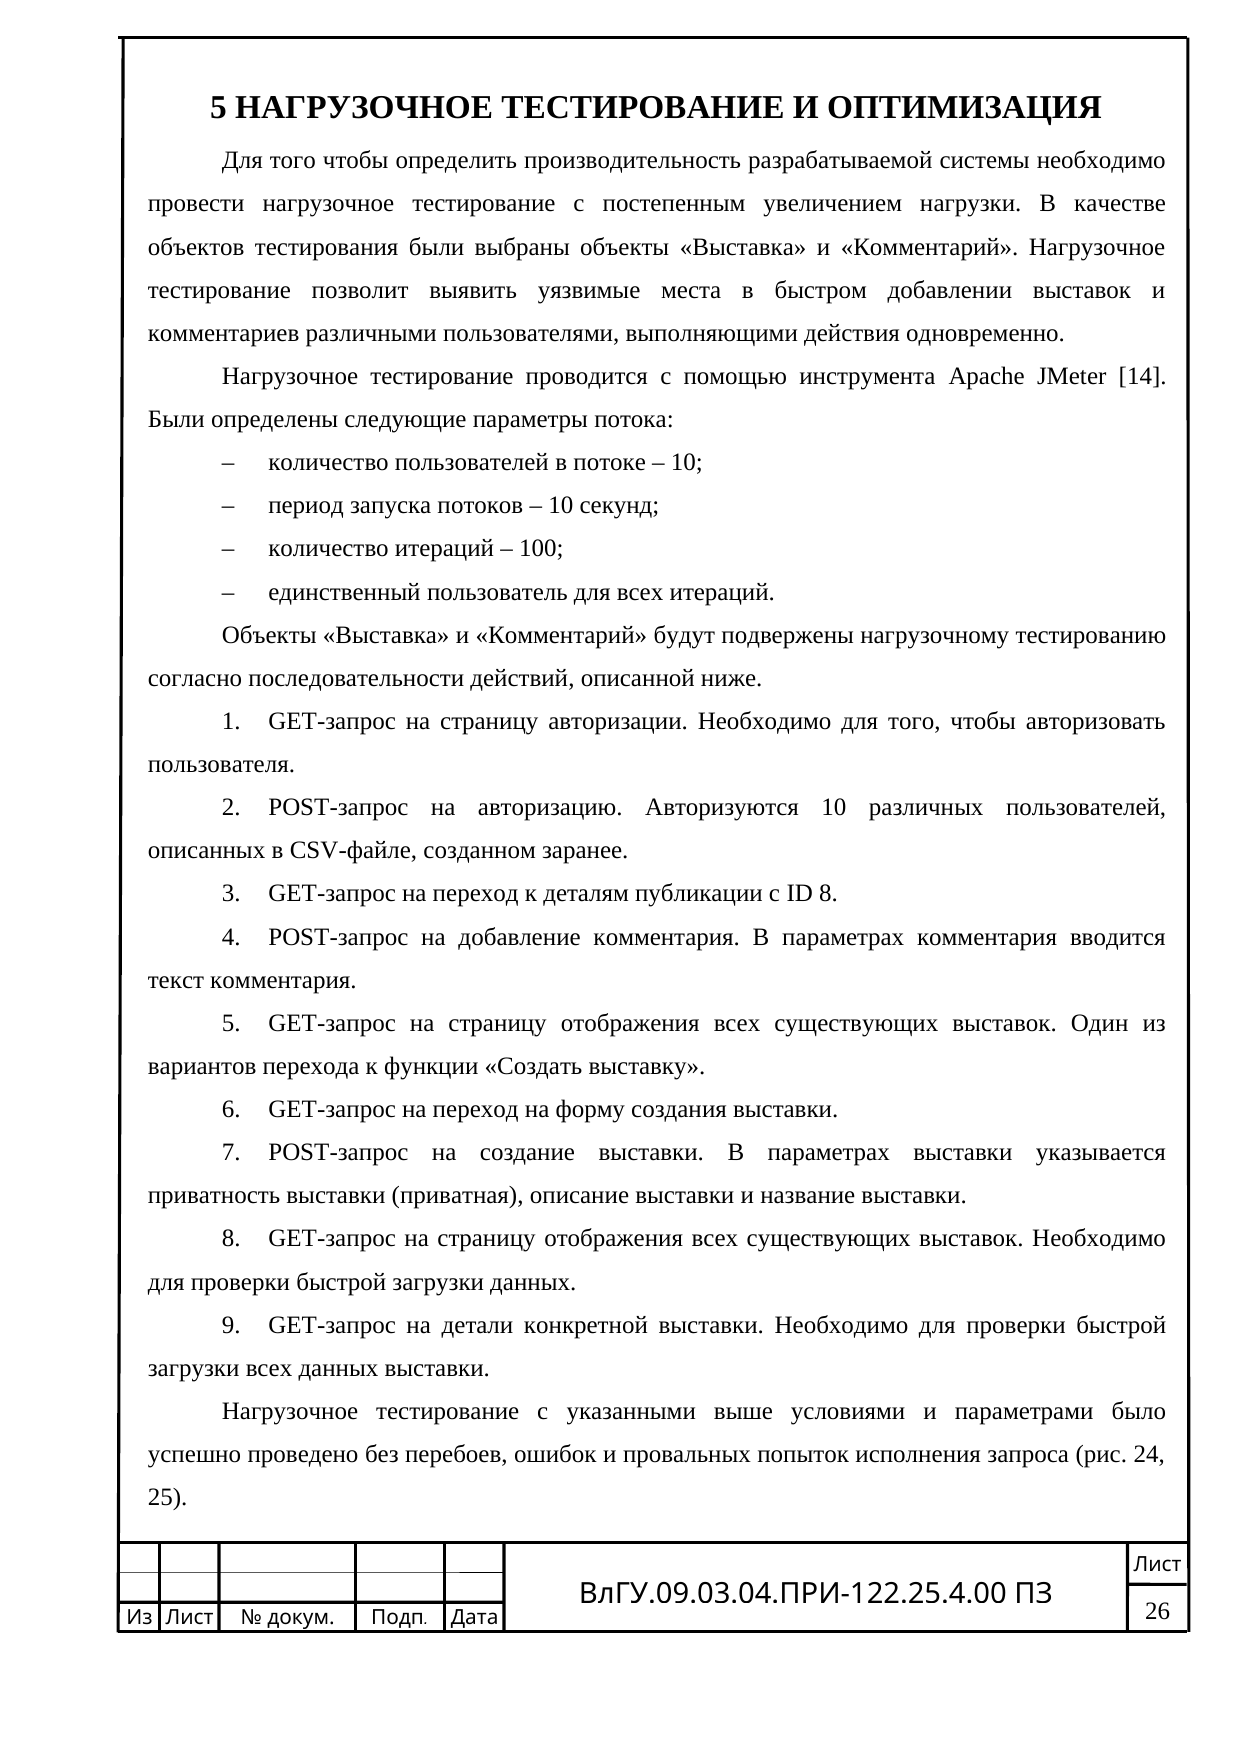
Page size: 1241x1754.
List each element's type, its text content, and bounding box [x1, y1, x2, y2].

list единственный пользователь для всех итераций. [148, 577, 1167, 605]
list GET-запрос на переход на форму создания выставки. [148, 1094, 1167, 1123]
list количество итераций – 100; [148, 533, 1167, 562]
list POST-запрос на создание выставки. В параметрах выставки указывается приватность выставки (приватная), описание выставки и название выставки. [148, 1137, 1167, 1209]
list GET-запрос на страницу отображения всех существующих выставок. Один из вариантов перехода к функции «Создать выставку». [148, 1008, 1167, 1080]
text Нагрузочное тестирование проводится с помощью инструмента Apache JMeter [14]. Были определены следующие параметры потока: [148, 361, 1167, 433]
text Нагрузочное тестирование с указанными выше условиями и параметрами было успешно проведено без перебоев, ошибок и провальных попыток исполнения запроса (рис. 24, 25). [148, 1396, 1167, 1511]
list GET-запрос на переход к деталям публикации с ID 8. [148, 878, 1167, 907]
list количество пользователей в потоке – 10; [148, 447, 1167, 476]
text Для того чтобы определить производительность разрабатываемой системы необходимо провести нагрузочное тестирование с постепенным увеличением нагрузки. В качестве объектов тестирования были выбраны объекты «Выставка» и «Комментарий». Нагрузочное тестирование позволит выявить уязвимые места в быстром добавлении выставок и комментариев различными пользователями, выполняющими действия одновременно. [148, 145, 1167, 347]
list GET-запрос на страницу авторизации. Необходимо для того, чтобы авторизовать пользователя. [148, 706, 1167, 778]
title 5 НАГРУЗОЧНОЕ ТЕСТИРОВАНИЕ И ОПТИМИЗАЦИЯ [118, 88, 1194, 126]
list GET-запрос на детали конкретной выставки. Необходимо для проверки быстрой загрузки всех данных выставки. [148, 1310, 1167, 1382]
list GET-запрос на страницу отображения всех существующих выставок. Необходимо для проверки быстрой загрузки данных. [148, 1223, 1167, 1295]
list период запуска потоков – 10 секунд; [148, 490, 1167, 519]
list POST-запрос на добавление комментария. В параметрах комментария вводится текст комментария. [148, 922, 1167, 993]
text Объекты «Выставка» и «Комментарий» будут подвержены нагрузочному тестированию согласно последовательности действий, описанной ниже. [148, 620, 1167, 692]
list POST-запрос на авторизацию. Авторизуются 10 различных пользователей, описанных в CSV-файле, созданном заранее. [148, 792, 1167, 864]
